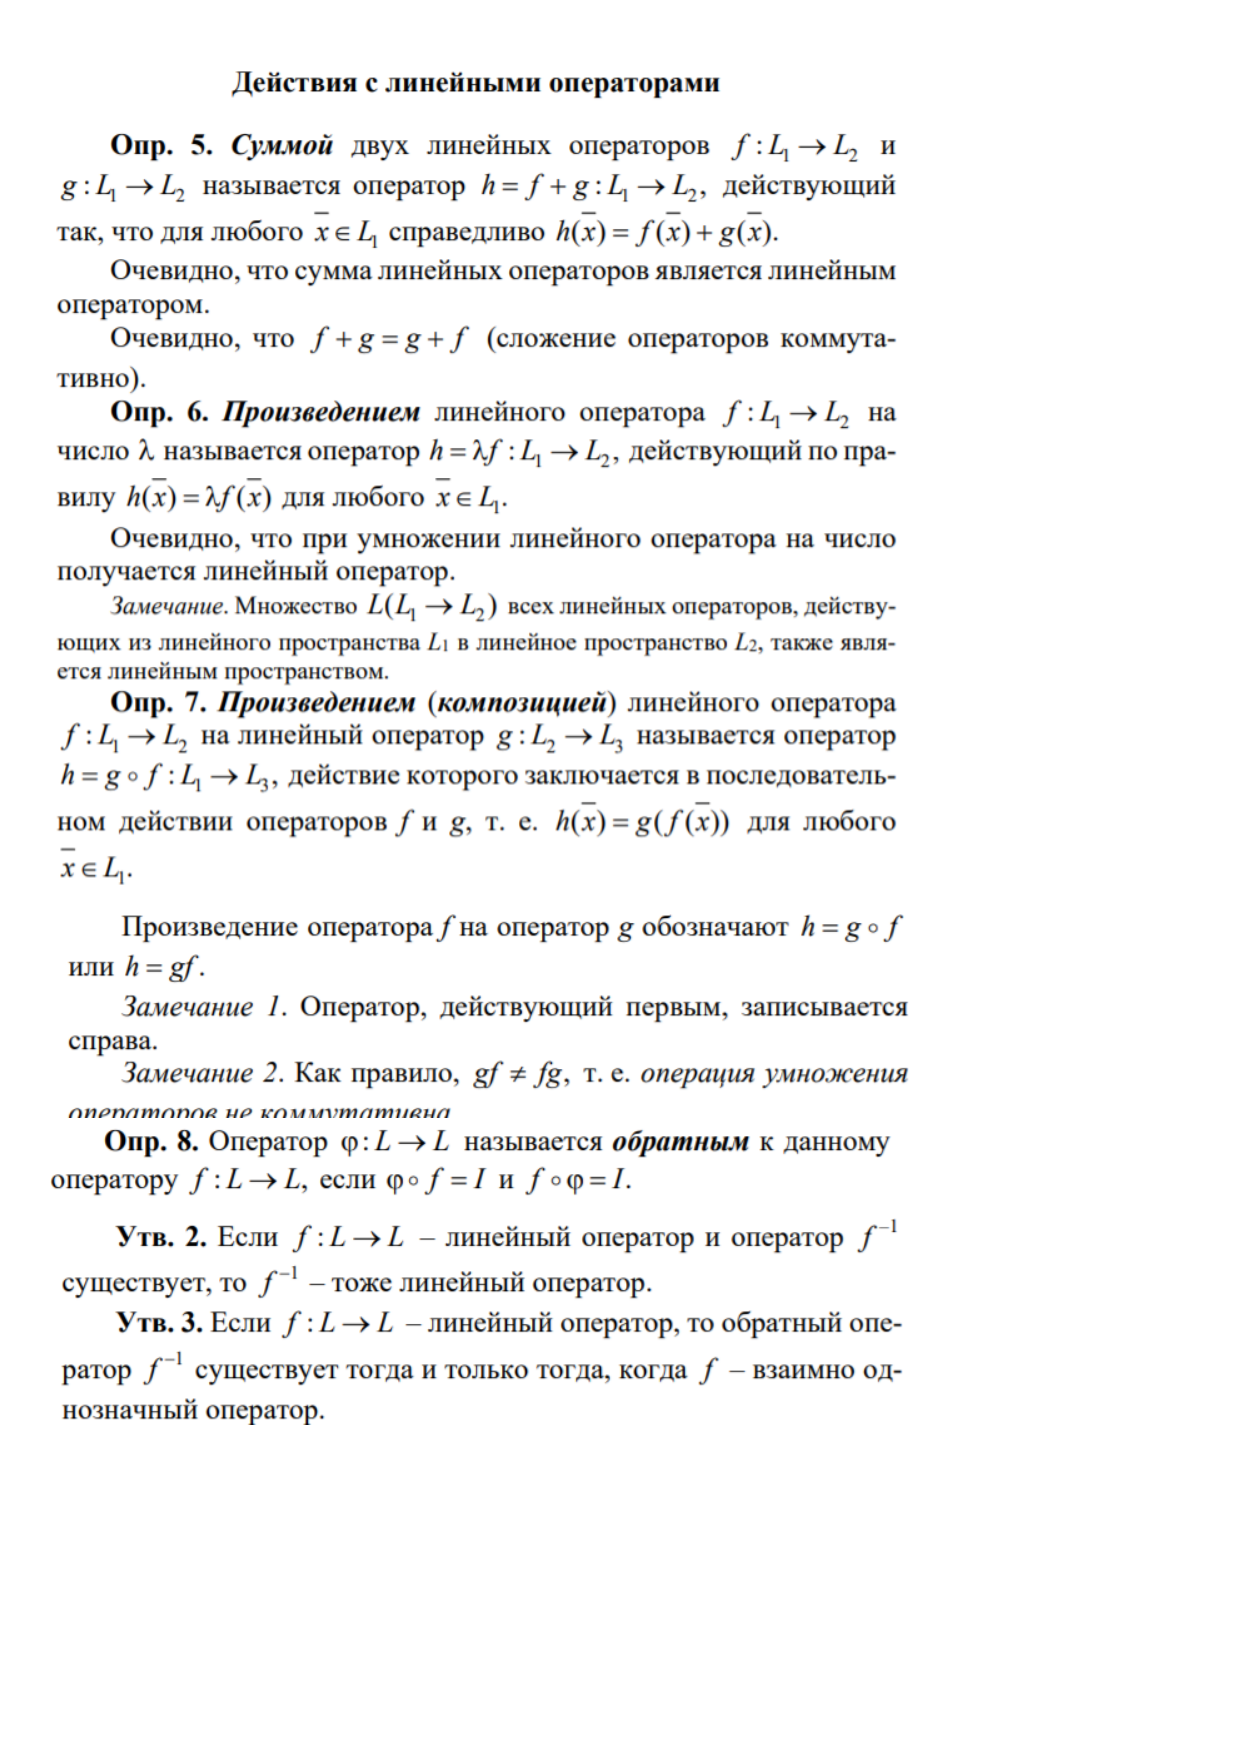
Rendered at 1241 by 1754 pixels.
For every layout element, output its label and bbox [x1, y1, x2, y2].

picture [44, 1120, 897, 1201]
picture [44, 902, 924, 1118]
picture [44, 1202, 913, 1425]
picture [44, 44, 932, 900]
